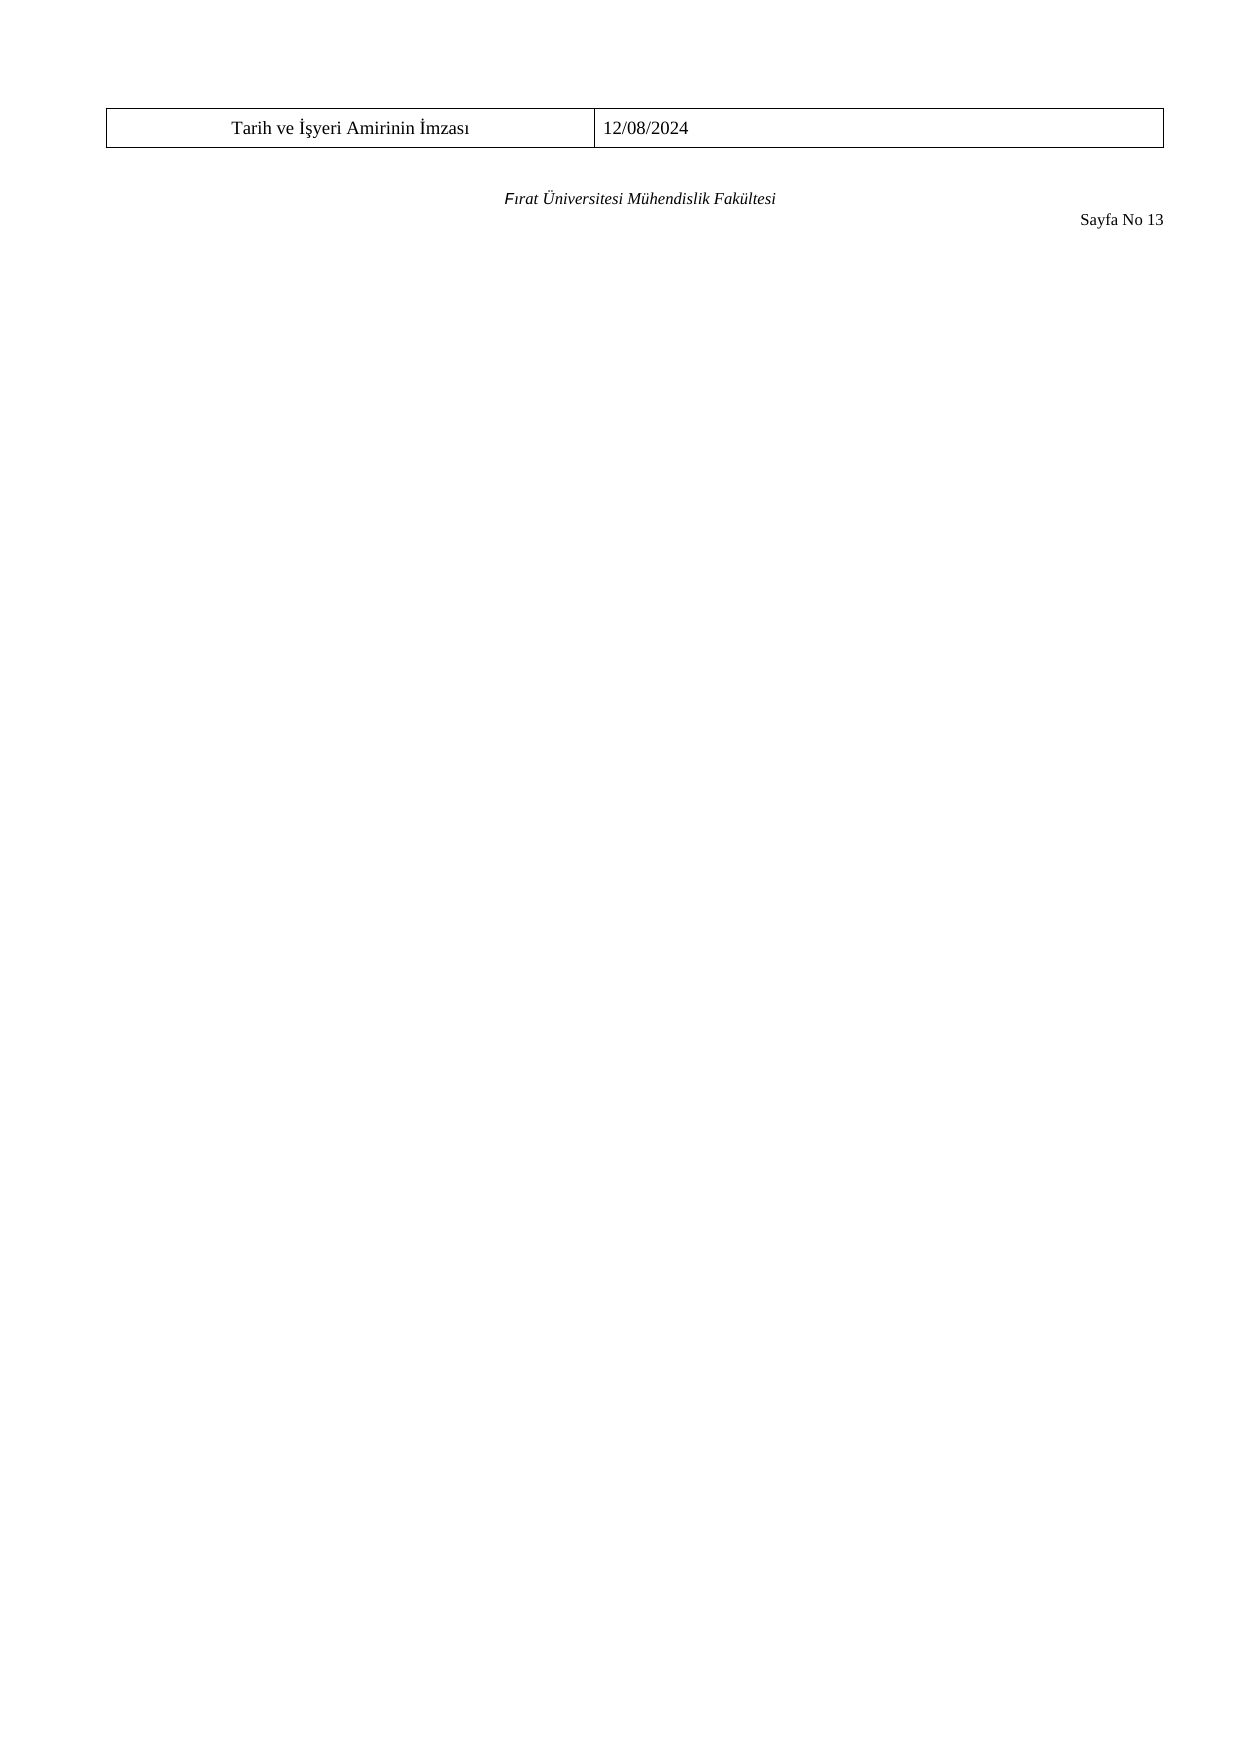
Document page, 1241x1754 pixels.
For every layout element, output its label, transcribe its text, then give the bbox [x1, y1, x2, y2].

text Fırat Üniversitesi Mühendislik Fakültesi [118, 189, 1163, 209]
text Sayfa No 13 [118, 209, 1163, 228]
table_cell Tarih ve İşyeri Amirinin İmzası [107, 109, 594, 147]
table_cell 12/08/2024 [595, 109, 1163, 147]
